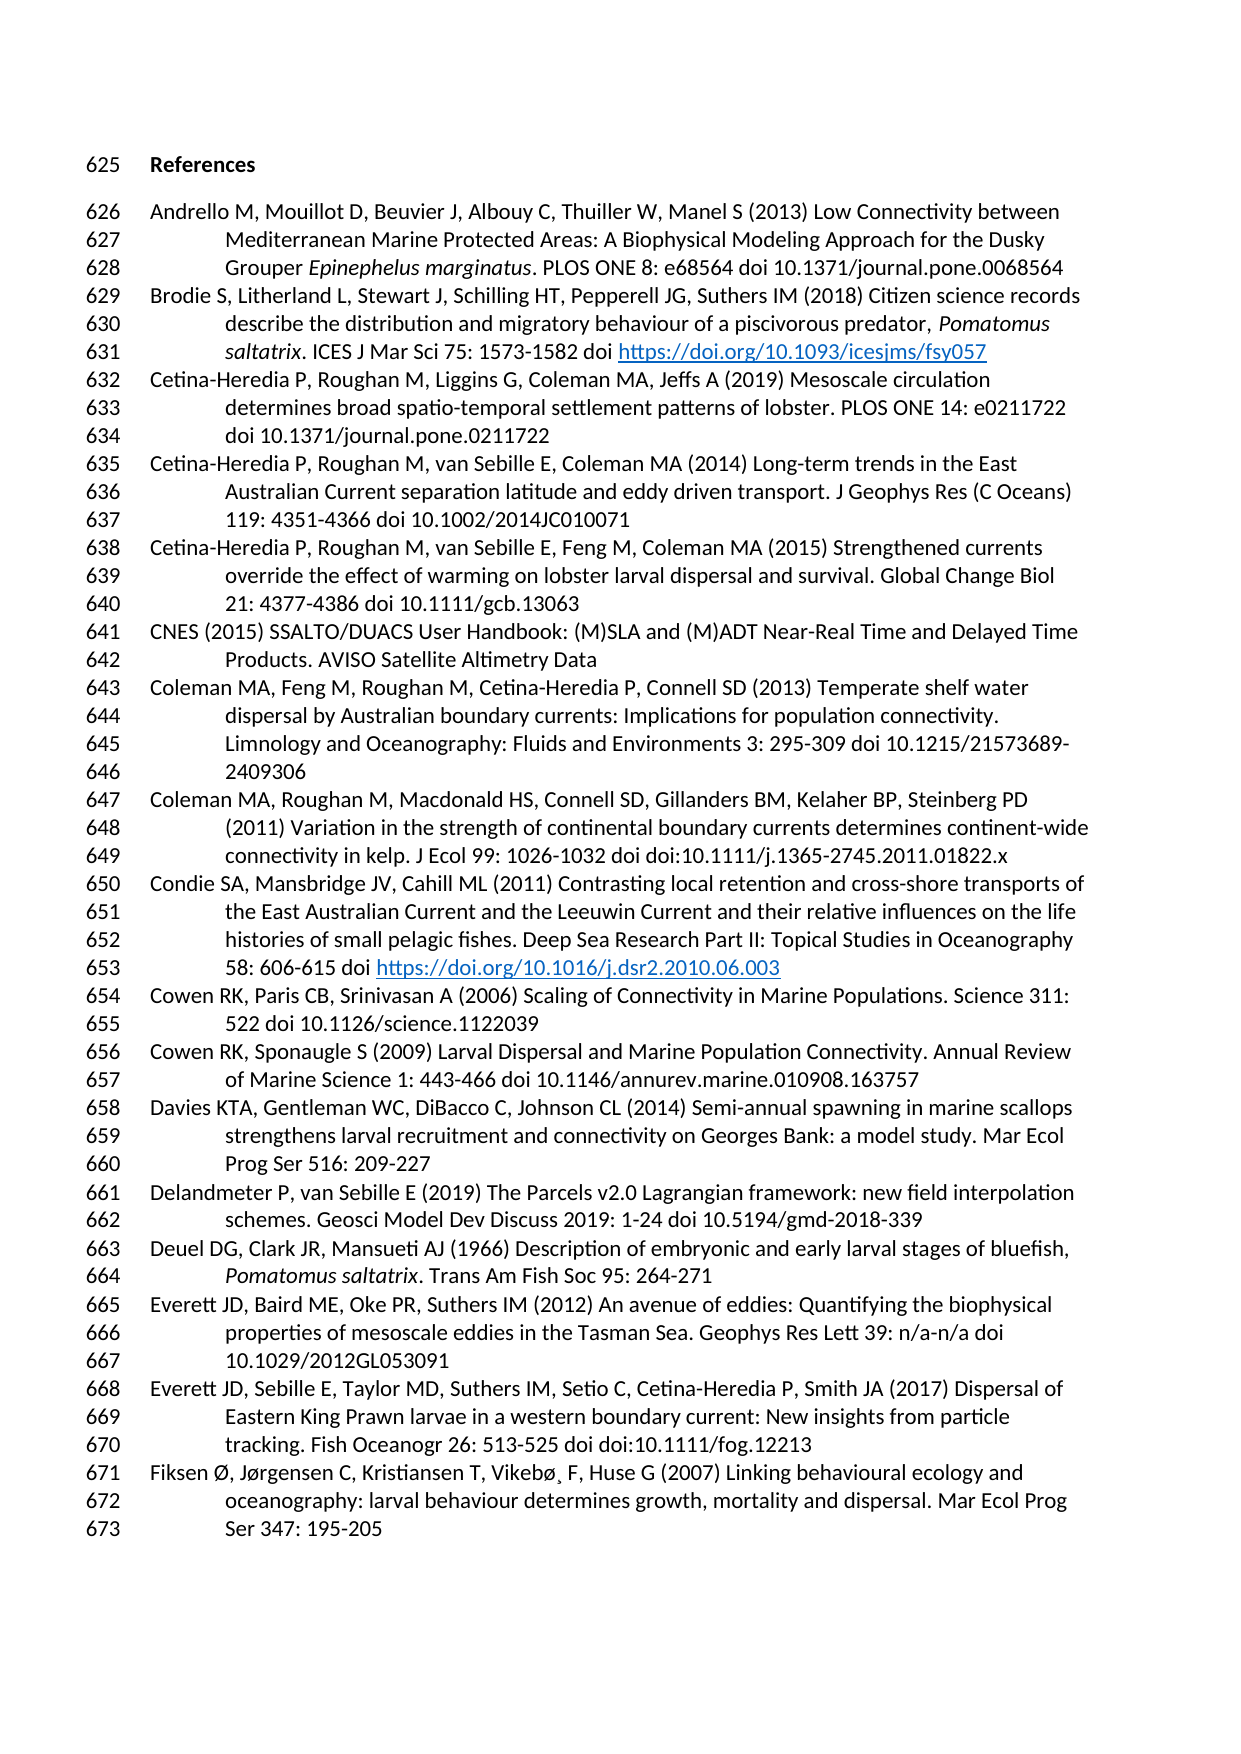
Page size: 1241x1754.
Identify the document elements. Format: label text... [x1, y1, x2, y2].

text Deuel DG, Clark JR, Mansueti AJ (1966) Description of embryonic and early larval stages of bluefish, Pomatomus saltatrix. Trans Am Fish Soc 95: 264-271 [150, 1234, 1090, 1290]
text Coleman MA, Roughan M, Macdonald HS, Connell SD, Gillanders BM, Kelaher BP, Steinberg PD (2011) Variation in the strength of continental boundary currents determines continent-wide connectivity in kelp. J Ecol 99: 1026-1032 doi doi:10.1111/j.1365-2745.2011.01822.x [150, 785, 1090, 869]
text Cowen RK, Sponaugle S (2009) Larval Dispersal and Marine Population Connectivity. Annual Review of Marine Science 1: 443-466 doi 10.1146/annurev.marine.010908.163757 [150, 1037, 1090, 1093]
text Condie SA, Mansbridge JV, Cahill ML (2011) Contrasting local retention and cross-shore transports of the East Australian Current and the Leeuwin Current and their relative influences on the life histories of small pelagic fishes. Deep Sea Research Part II: Topical Studies in Oceanography 58: 606-615 doi https://doi.org/10.1016/j.dsr2.2010.06.003 [150, 869, 1090, 981]
text Coleman MA, Feng M, Roughan M, Cetina-Heredia P, Connell SD (2013) Temperate shelf water dispersal by Australian boundary currents: Implications for population connectivity. Limnology and Oceanography: Fluids and Environments 3: 295-309 doi 10.1215/21573689-2409306 [150, 673, 1090, 785]
text Cowen RK, Paris CB, Srinivasan A (2006) Scaling of Connectivity in Marine Populations. Science 311: 522 doi 10.1126/science.1122039 [150, 981, 1090, 1037]
text Delandmeter P, van Sebille E (2019) The Parcels v2.0 Lagrangian framework: new field interpolation schemes. Geosci Model Dev Discuss 2019: 1-24 doi 10.5194/gmd-2018-339 [150, 1178, 1090, 1234]
text Fiksen Ø, Jørgensen C, Kristiansen T, Vikebø¸ F, Huse G (2007) Linking behavioural ecology and oceanography: larval behaviour determines growth, mortality and dispersal. Mar Ecol Prog Ser 347: 195-205 [150, 1458, 1090, 1542]
text References [150, 150, 1090, 178]
text Cetina-Heredia P, Roughan M, Liggins G, Coleman MA, Jeffs A (2019) Mesoscale circulation determines broad spatio-temporal settlement patterns of lobster. PLOS ONE 14: e0211722 doi 10.1371/journal.pone.0211722 [150, 365, 1090, 449]
text Cetina-Heredia P, Roughan M, van Sebille E, Coleman MA (2014) Long-term trends in the East Australian Current separation latitude and eddy driven transport. J Geophys Res (C Oceans) 119: 4351-4366 doi 10.1002/2014JC010071 [150, 449, 1090, 533]
text Everett JD, Sebille E, Taylor MD, Suthers IM, Setio C, Cetina-Heredia P, Smith JA (2017) Dispersal of Eastern King Prawn larvae in a western boundary current: New insights from particle tracking. Fish Oceanogr 26: 513-525 doi doi:10.1111/fog.12213 [150, 1374, 1090, 1458]
text Andrello M, Mouillot D, Beuvier J, Albouy C, Thuiller W, Manel S (2013) Low Connectivity between Mediterranean Marine Protected Areas: A Biophysical Modeling Approach for the Dusky Grouper Epinephelus marginatus. PLOS ONE 8: e68564 doi 10.1371/journal.pone.0068564 [150, 197, 1090, 281]
text Cetina-Heredia P, Roughan M, van Sebille E, Feng M, Coleman MA (2015) Strengthened currents override the effect of warming on lobster larval dispersal and survival. Global Change Biol 21: 4377-4386 doi 10.1111/gcb.13063 [150, 533, 1090, 617]
text Everett JD, Baird ME, Oke PR, Suthers IM (2012) An avenue of eddies: Quantifying the biophysical properties of mesoscale eddies in the Tasman Sea. Geophys Res Lett 39: n/a-n/a doi 10.1029/2012GL053091 [150, 1290, 1090, 1374]
text Brodie S, Litherland L, Stewart J, Schilling HT, Pepperell JG, Suthers IM (2018) Citizen science records describe the distribution and migratory behaviour of a piscivorous predator, Pomatomus saltatrix. ICES J Mar Sci 75: 1573-1582 doi https://doi.org/10.1093/icesjms/fsy057 [150, 281, 1090, 365]
text Davies KTA, Gentleman WC, DiBacco C, Johnson CL (2014) Semi-annual spawning in marine scallops strengthens larval recruitment and connectivity on Georges Bank: a model study. Mar Ecol Prog Ser 516: 209-227 [150, 1093, 1090, 1178]
text CNES (2015) SSALTO/DUACS User Handbook: (M)SLA and (M)ADT Near-Real Time and Delayed Time Products. AVISO Satellite Altimetry Data [150, 617, 1090, 673]
